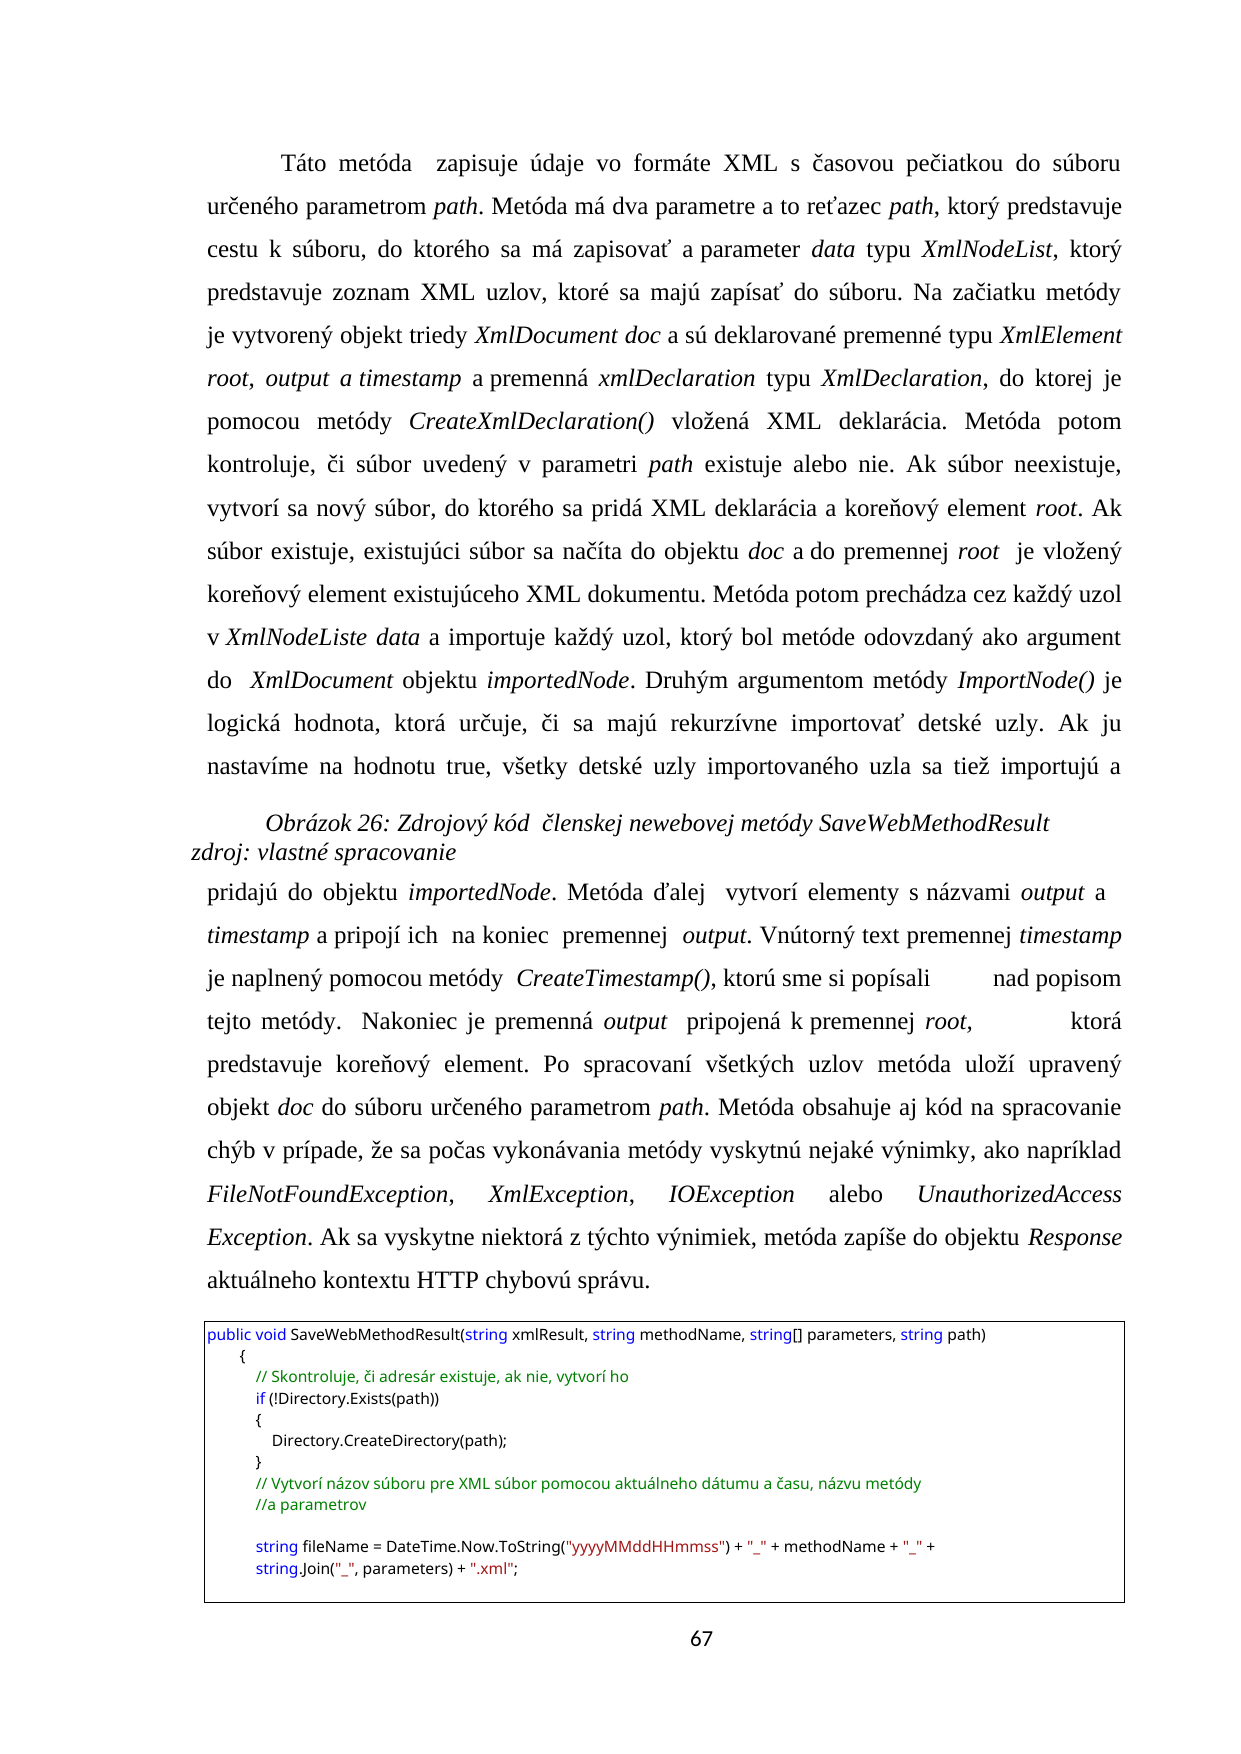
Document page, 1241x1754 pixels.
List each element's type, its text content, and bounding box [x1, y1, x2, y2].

text //a parametrov [207, 1494, 1122, 1515]
text { [207, 1409, 1122, 1430]
text // Skontroluje, či adresár existuje, ak nie, vytvorí ho [207, 1366, 1122, 1387]
text { [207, 1345, 1122, 1366]
text string fileName = DateTime.Now.ToString("yyyyMMddHHmmss") + "_" + methodName + "_" + [207, 1536, 1122, 1557]
text if (!Directory.Exists(path)) [207, 1387, 1122, 1409]
text string.Join("_", parameters) + ".xml"; [207, 1557, 1122, 1579]
text Táto metóda zapisuje údaje vo formáte XML s časovou pečiatkou do súboru určeného parametrom path. Metóda má dva parametre a to reťazec path, ktorý predstavuje cestu k súboru, do ktorého sa má zapisovať a parameter data typu XmlNodeList, ktorý predstavuje zoznam XML uzlov, ktoré sa majú zapísať do súboru. Na začiatku metódy je vytvorený objekt triedy XmlDocument doc a sú deklarované premenné typu XmlElement root, output a timestamp a premenná xmlDeclaration typu XmlDeclaration, do ktorej je pomocou metódy CreateXmlDeclaration() vložená XML deklarácia. Metóda potom kontroluje, či súbor uvedený v parametri path existuje alebo nie. Ak súbor neexistuje, vytvorí sa nový súbor, do ktorého sa pridá XML deklarácia a koreňový element root. Ak súbor existuje, existujúci súbor sa načíta do objektu doc a do premennej root je vložený koreňový element existujúceho XML dokumentu. Metóda potom prechádza cez každý uzol v XmlNodeListe data a importuje každý uzol, ktorý bol metóde odovzdaný ako argument do XmlDocument objektu importedNode. Druhým argumentom metódy ImportNode() je logická hodnota, ktorá určuje, či sa majú rekurzívne importovať detské uzly. Ak ju nastavíme na hodnotu true, všetky detské uzly importovaného uzla sa tiež importujú a pridajú do objektu importedNode. Metóda ďalej vytvorí elementy s názvami output a timestamp a pripojí ich na koniec premennej output. Vnútorný text premennej timestamp je naplnený pomocou metódy CreateTimestamp(), ktorú sme si popísali nad popisom tejto metódy. Nakoniec je premenná output pripojená k premennej root, ktorá predstavuje koreňový element. Po spracovaní všetkých uzlov metóda uloží upravený objekt doc do súboru určeného parametrom path. Metóda obsahuje aj kód na spracovanie chýb v prípade, že sa počas vykonávania metódy vyskytnú nejaké výnimky, ako napríklad FileNotFoundException, XmlException, IOException alebo UnauthorizedAccess Exception. Ak sa vyskytne niektorá z týchto výnimiek, metóda zapíše do objektu Response aktuálneho kontextu HTTP chybovú správu. [207, 148, 1122, 1294]
text Directory.CreateDirectory(path); [207, 1430, 1122, 1451]
text } [207, 1451, 1122, 1472]
text public void SaveWebMethodResult(string xmlResult, string methodName, string[] parameters, string path) [205, 1322, 1124, 1345]
text // Vytvorí názov súboru pre XML súbor pomocou aktuálneho dátumu a času, názvu metódy [207, 1472, 1122, 1494]
